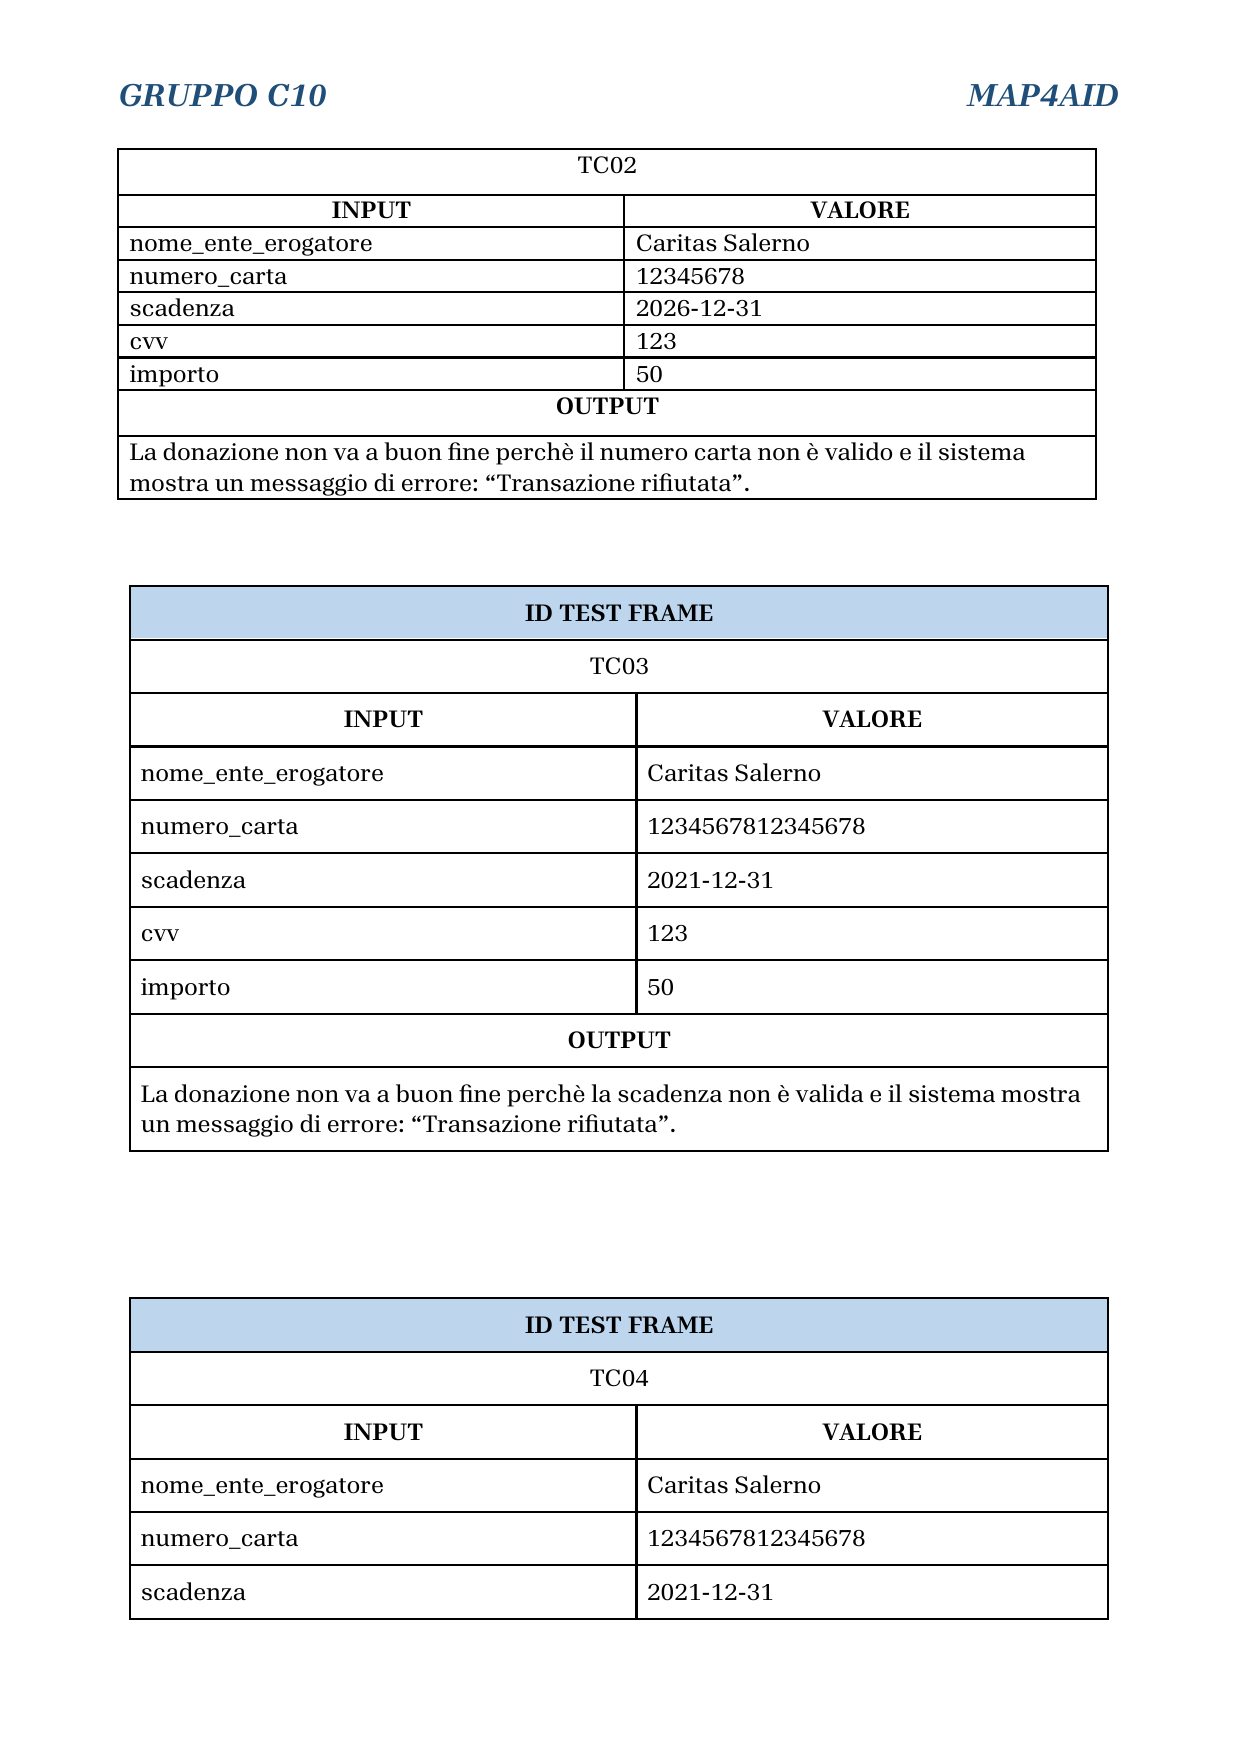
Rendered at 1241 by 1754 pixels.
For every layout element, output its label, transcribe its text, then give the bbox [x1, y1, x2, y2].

table_cell INPUT [131, 694, 635, 745]
table_cell 50 [638, 961, 1107, 1013]
table_cell OUTPUT [131, 1015, 1107, 1066]
table_cell OUTPUT [119, 391, 1095, 435]
table_cell numero_carta [131, 801, 635, 852]
table_cell 123 [638, 908, 1107, 959]
table_cell importo [131, 961, 635, 1013]
table_cell nome_ente_erogatore [131, 1460, 635, 1511]
table_cell cvv [131, 908, 635, 959]
table_cell La donazione non va a buon fine perchè il numero carta non è valido e il sistema mostra un messaggio di errore: “Transazione rifiutata”. [119, 437, 1095, 498]
table_cell nome_ente_erogatore [131, 748, 635, 799]
table_cell 2021-12-31 [638, 854, 1107, 906]
table_cell scadenza [119, 293, 623, 324]
table_cell VALORE [638, 1406, 1107, 1457]
table_cell TC02 [119, 150, 1095, 193]
table_cell Caritas Salerno [638, 1460, 1107, 1511]
table_cell TC03 [131, 641, 1107, 692]
table_cell 2021-12-31 [638, 1566, 1107, 1618]
table_cell scadenza [131, 854, 635, 906]
table_cell scadenza [131, 1566, 635, 1618]
table_header ID TEST FRAME [131, 587, 1107, 638]
table_cell La donazione non va a buon fine perchè la scadenza non è valida e il sistema mostra un messaggio di errore: “Transazione rifiutata”. [131, 1068, 1107, 1150]
table_cell 123 [625, 326, 1095, 356]
table_cell INPUT [119, 196, 623, 226]
table_cell nome_ente_erogatore [119, 228, 623, 259]
table_cell importo [119, 359, 623, 389]
table_cell cvv [119, 326, 623, 356]
table_cell Caritas Salerno [625, 228, 1095, 259]
table_cell INPUT [131, 1406, 635, 1457]
table_cell VALORE [625, 196, 1095, 226]
table_cell 12345678 [625, 261, 1095, 291]
table_cell 50 [625, 359, 1095, 389]
table_cell 2026-12-31 [625, 293, 1095, 324]
table_cell 1234567812345678 [638, 1513, 1107, 1564]
table_cell 1234567812345678 [638, 801, 1107, 852]
table_cell Caritas Salerno [638, 748, 1107, 799]
table_header ID TEST FRAME [131, 1299, 1107, 1351]
table_cell numero_carta [119, 261, 623, 291]
table_cell VALORE [638, 694, 1107, 745]
table_cell TC04 [131, 1353, 1107, 1404]
table_cell numero_carta [131, 1513, 635, 1564]
